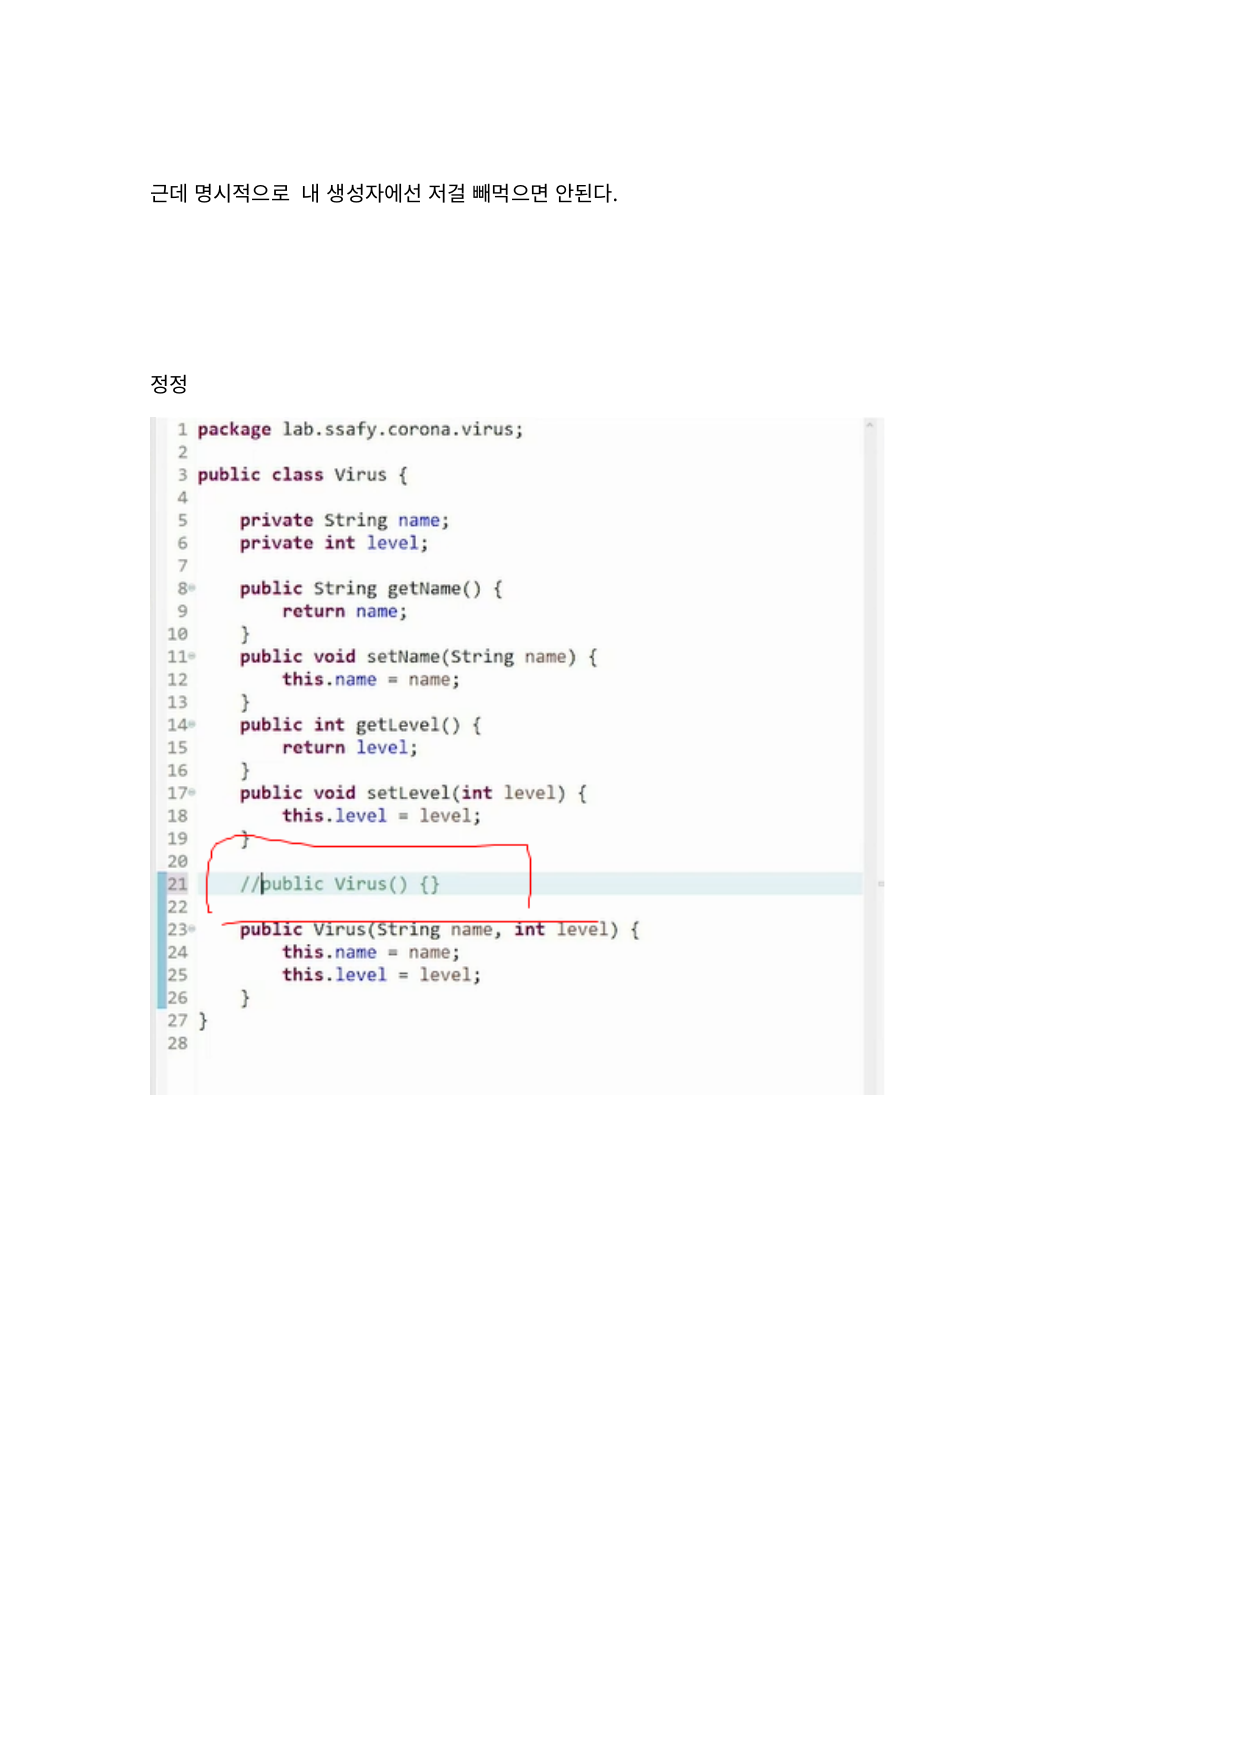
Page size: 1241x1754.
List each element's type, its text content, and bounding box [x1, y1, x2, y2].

text 근데 명시적으로 내 생성자에선 저걸 빼먹으면 안된다. [150, 177, 1090, 207]
text 정정 [150, 368, 1090, 399]
picture [150, 417, 885, 1095]
